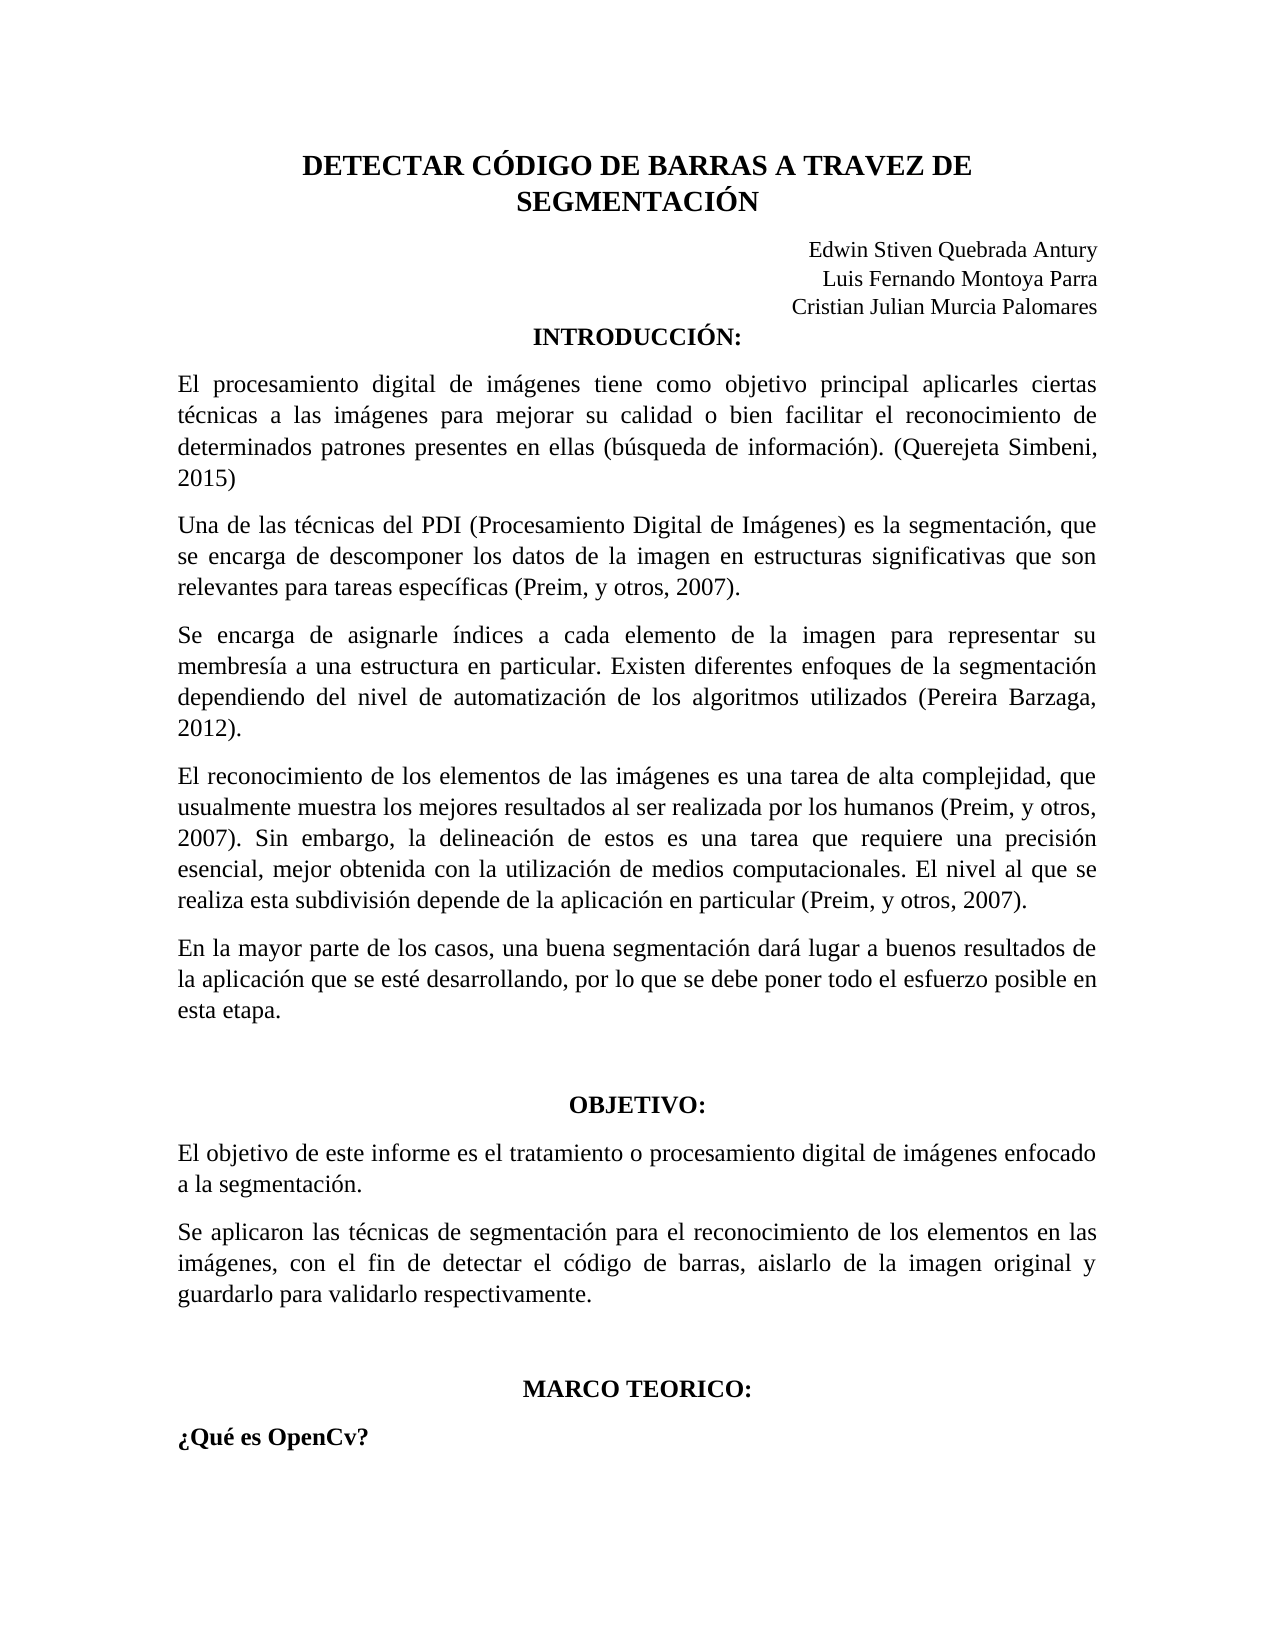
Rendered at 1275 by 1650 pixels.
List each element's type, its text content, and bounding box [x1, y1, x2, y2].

text MARCO TEORICO: [177, 1374, 1098, 1403]
text Una de las técnicas del PDI (Procesamiento Digital de Imágenes) es la segmentación, que se encarga de descomponer los datos de la imagen en estructuras significativas que son relevantes para tareas específicas (Preim, y otros, 2007). [177, 510, 1098, 601]
text Edwin Stiven Quebrada Antury [177, 237, 1098, 263]
text El procesamiento digital de imágenes tiene como objetivo principal aplicarles ciertas técnicas a las imágenes para mejorar su calidad o bien facilitar el reconocimiento de determinados patrones presentes en ellas (búsqueda de información). [177, 369, 1098, 491]
text Se encarga de asignarle índices a cada elemento de la imagen para representar su membresía a una estructura en particular. Existen diferentes enfoques de la segmentación dependiendo del nivel de automatización de los algoritmos utilizados (Pereira Barzaga, 2012). [177, 620, 1098, 742]
text En la mayor parte de los casos, una buena segmentación dará lugar a buenos resultados de la aplicación que se esté desarrollando, por lo que se debe poner todo el esfuerzo posible en esta etapa. [177, 933, 1098, 1024]
text Luis Fernando Montoya Parra [177, 265, 1098, 291]
text INTRODUCCIÓN: [177, 322, 1098, 351]
text OBJETIVO: [177, 1090, 1098, 1119]
text Se aplicaron las técnicas de segmentación para el reconocimiento de los elementos en las imágenes, con el fin de detectar el código de barras, aislarlo de la imagen original y guardarlo para validarlo respectivamente. [177, 1217, 1098, 1308]
text DETECTAR CÓDIGO DE BARRAS A TRAVEZ DE SEGMENTACIÓN [177, 148, 1098, 217]
text El objetivo de este informe es el tratamiento o procesamiento digital de imágenes enfocado a la segmentación. [177, 1138, 1098, 1198]
text Cristian Julian Murcia Palomares [177, 293, 1098, 320]
text ¿Qué es OpenCv? [177, 1422, 1098, 1451]
text El reconocimiento de los elementos de las imágenes es una tarea de alta complejidad, que usualmente muestra los mejores resultados al ser realizada por los humanos (Preim, y otros, 2007). Sin embargo, la delineación de estos es una tarea que requiere una precisión esencial, mejor obtenida con la utilización de medios computacionales. El nivel al que se realiza esta subdivisión depende de la aplicación en particular (Preim, y otros, 2007). [177, 761, 1098, 914]
